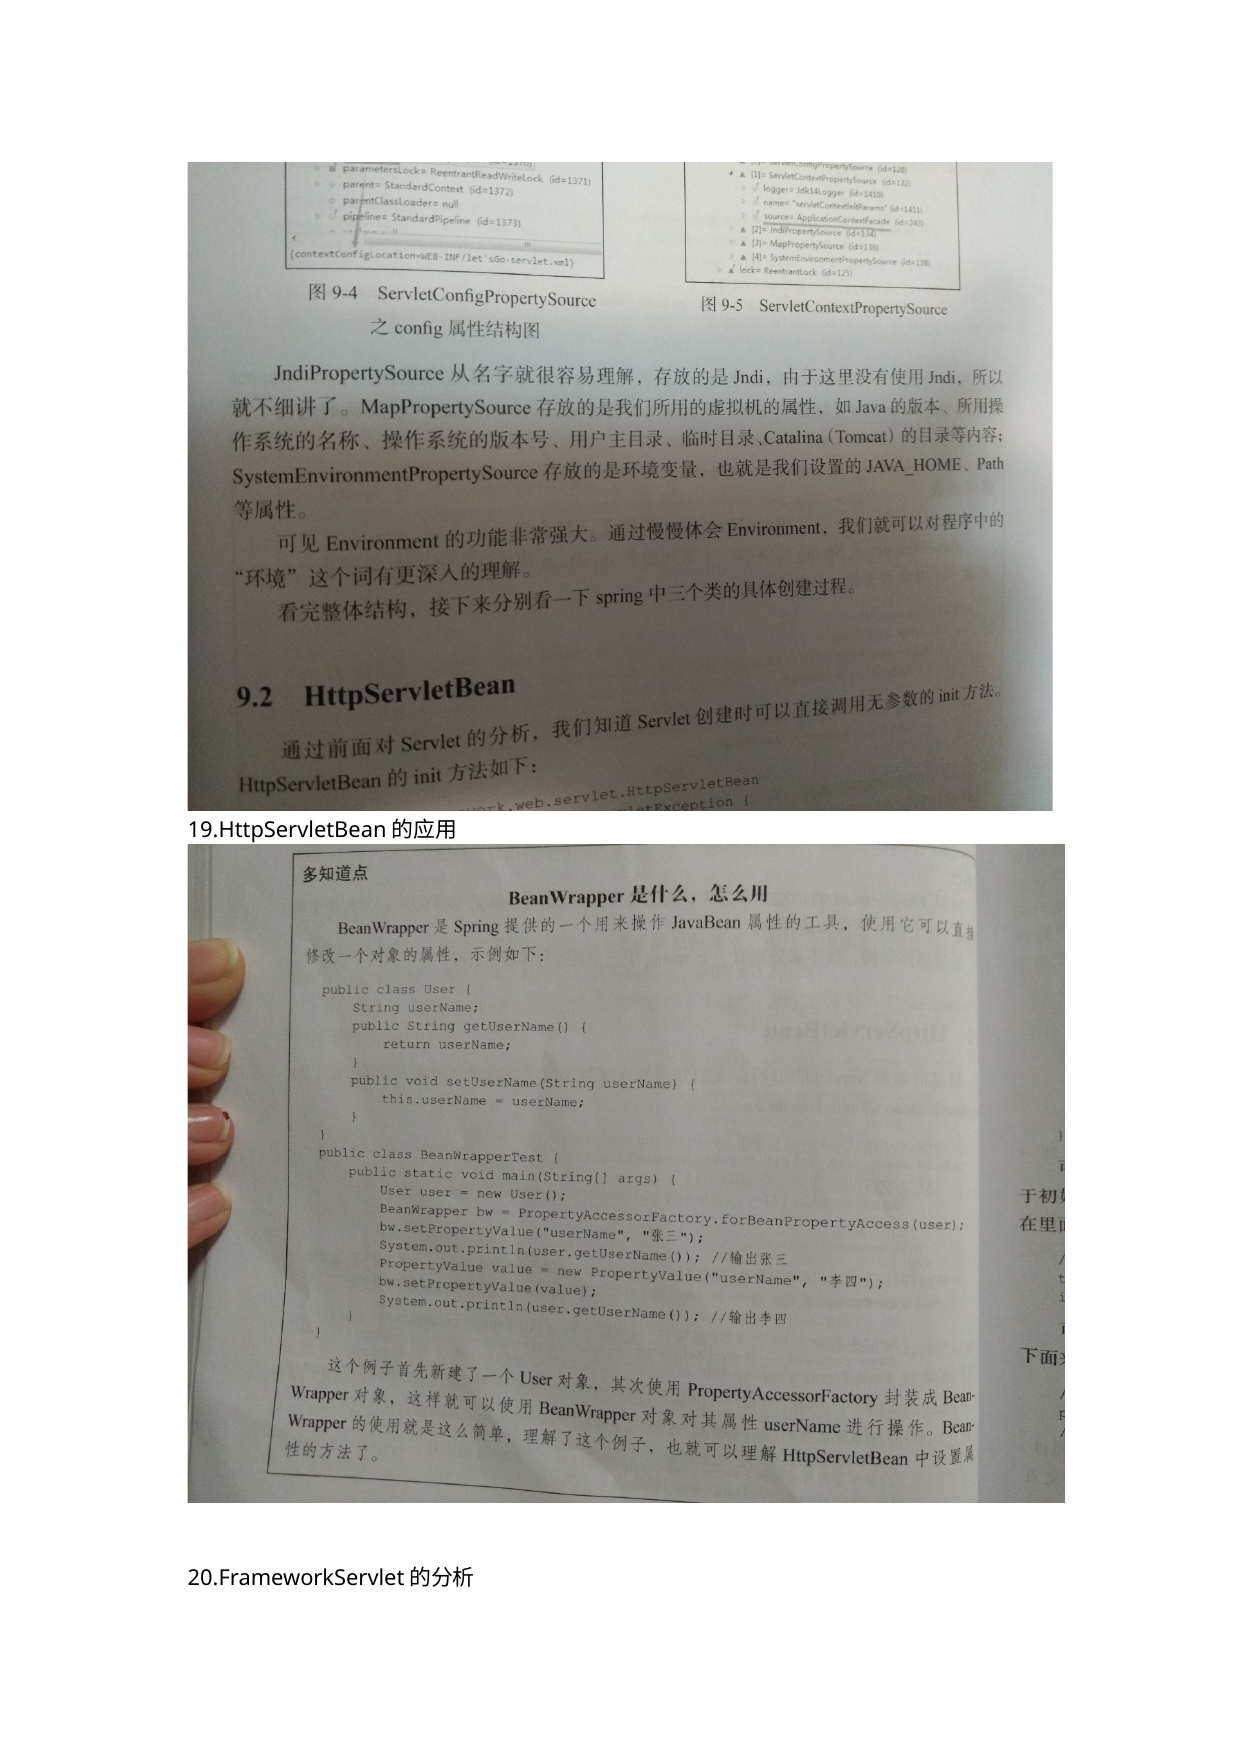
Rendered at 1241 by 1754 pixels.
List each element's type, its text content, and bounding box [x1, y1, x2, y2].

text 20.FrameworkServlet的分析 [187, 1559, 1053, 1592]
text 19.HttpServletBean的应用 [187, 812, 1053, 844]
picture [187, 162, 1053, 811]
picture [187, 844, 1065, 1503]
